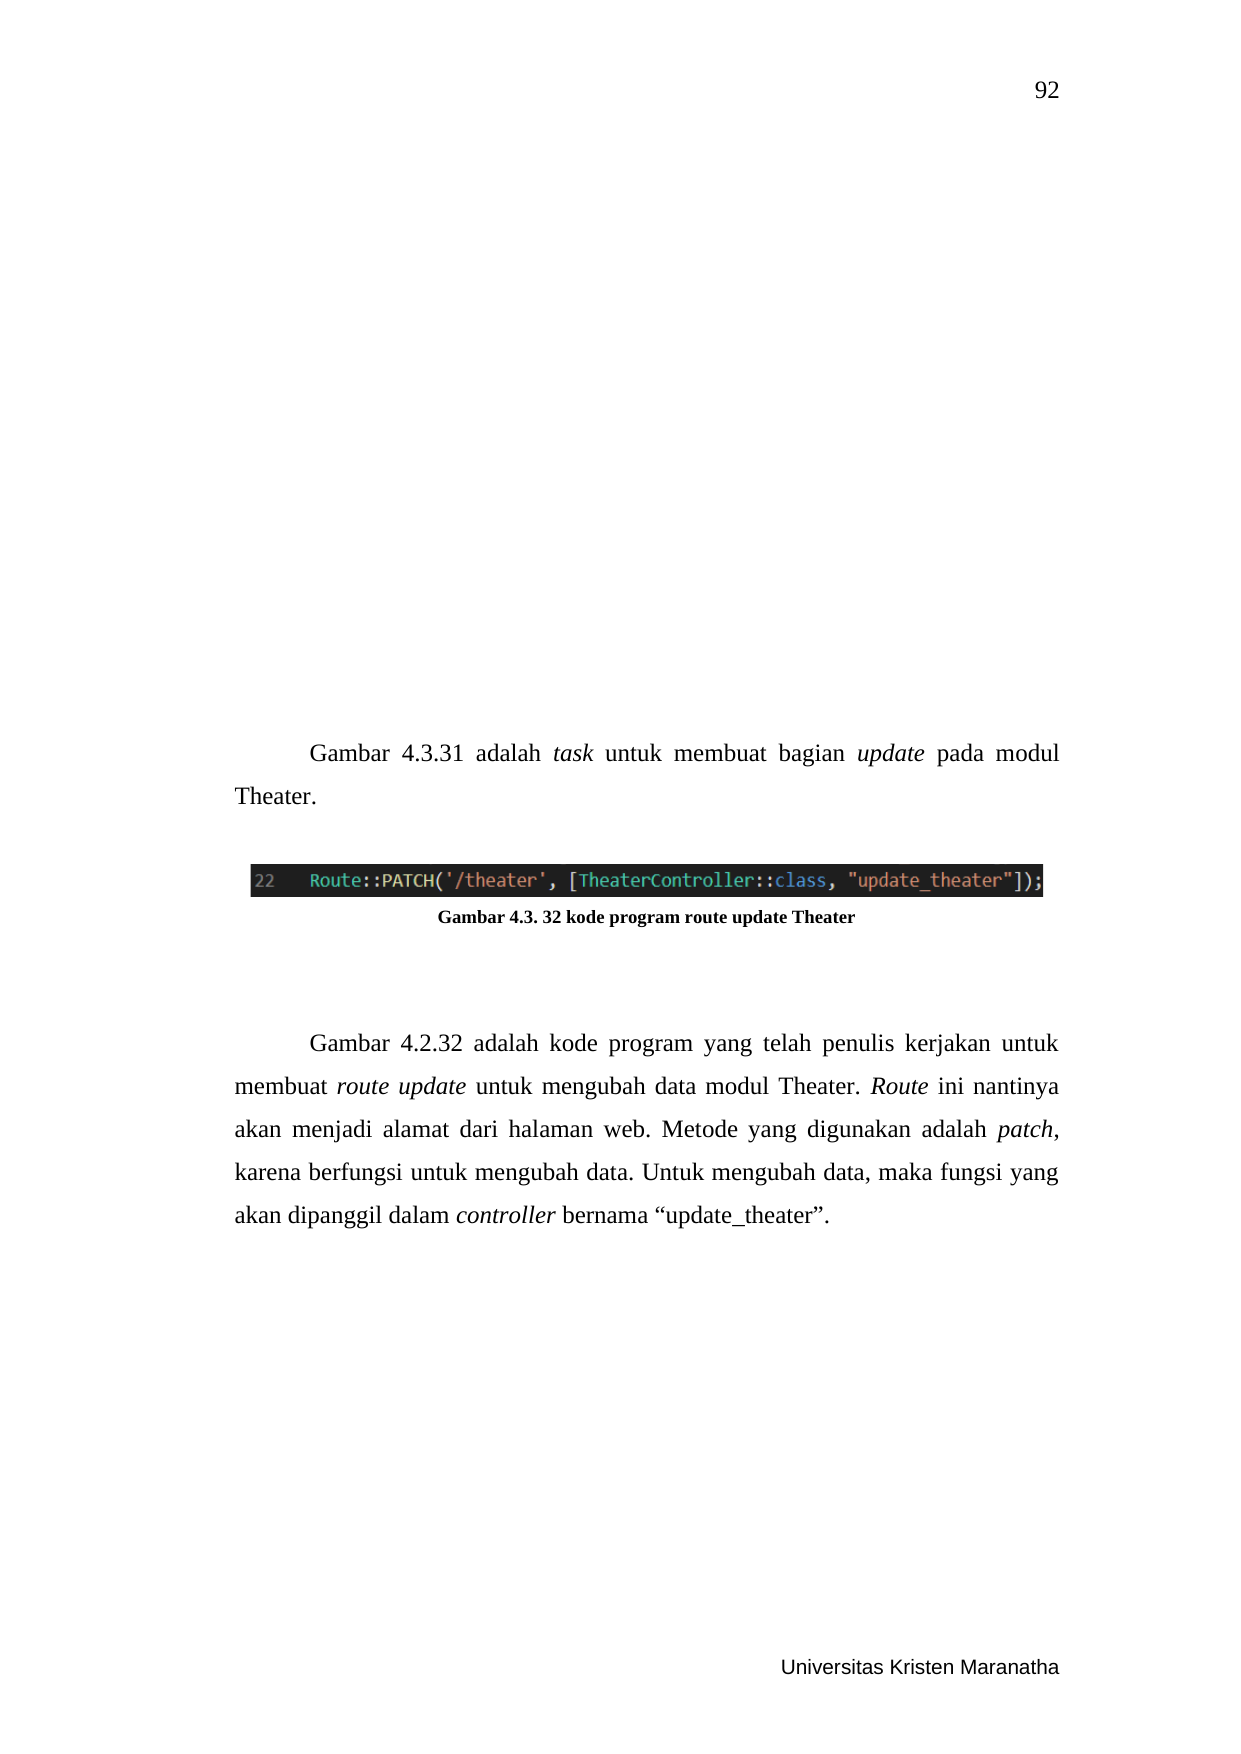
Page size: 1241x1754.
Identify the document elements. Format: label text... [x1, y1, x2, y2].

text Gambar 4.3.31 adalah task untuk membuat bagian update pada modul Theater. [234, 738, 1059, 810]
picture [250, 864, 1044, 897]
text Gambar 4.2.32 adalah kode program yang telah penulis kerjakan untuk membuat route update untuk mengubah data modul Theater. Route ini nantinya akan menjadi alamat dari halaman web. Metode yang digunakan adalah patch, karena berfungsi untuk mengubah data. Untuk mengubah data, maka fungsi yang akan dipanggil dalam controller bernama “update_theater”. [234, 1028, 1059, 1229]
